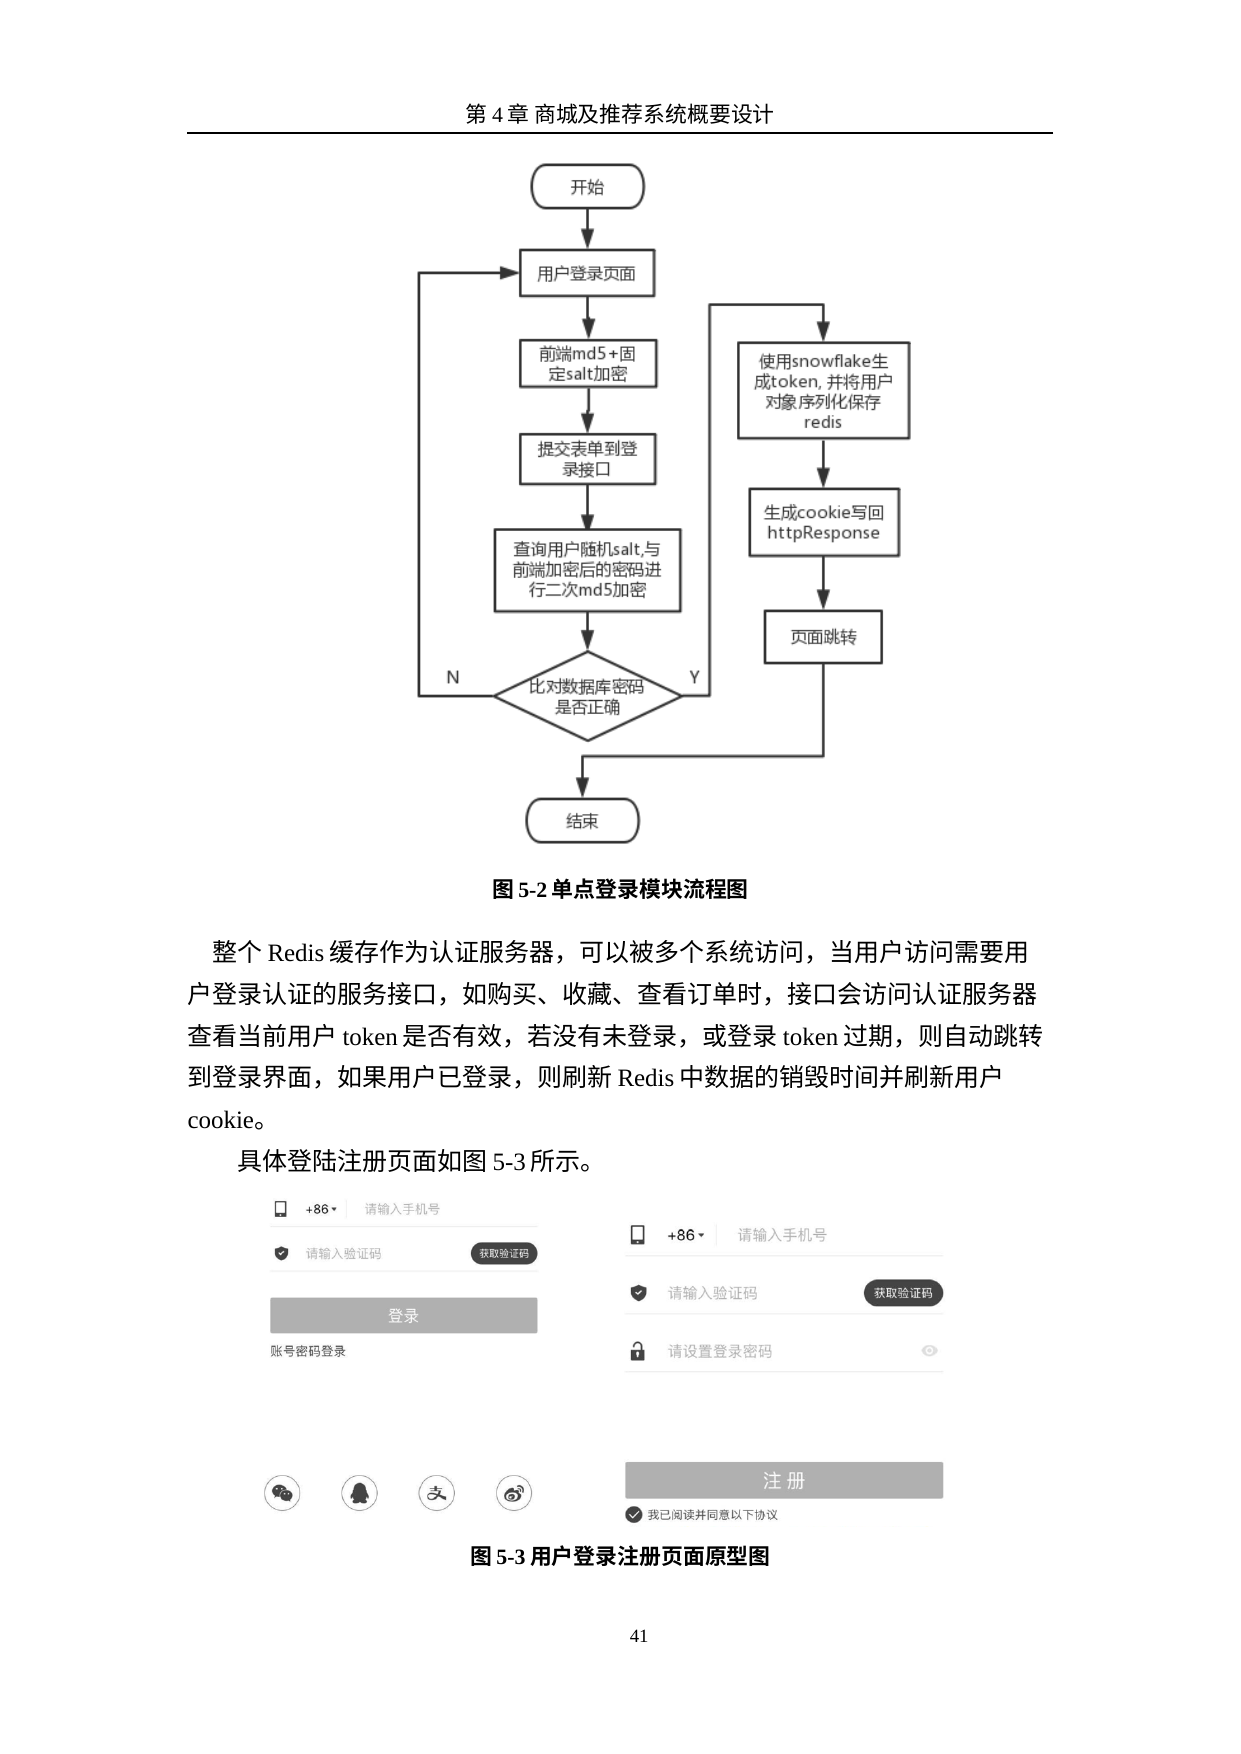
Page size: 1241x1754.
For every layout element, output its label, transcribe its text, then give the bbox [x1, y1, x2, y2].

text 图5-3用户登录注册页面原型图 [187, 1539, 1053, 1571]
picture [588, 1194, 977, 1527]
picture [291, 150, 949, 860]
picture [237, 1178, 564, 1527]
text 具体登陆注册页面如图5-3所示。 [187, 1137, 1053, 1178]
text 整个Redis缓存作为认证服务器，可以被多个系统访问，当用户访问需要用户登录认证的服务接口，如购买、收藏、查看订单时，接口会访问认证服务器查看当前用户token是否有效，若没有未登录，或登录token过期，则自动跳转到登录界面，如果用户已登录，则刷新Redis中数据的销毁时间并刷新用户cookie。 [187, 928, 1053, 1137]
text 图5-2单点登录模块流程图 [187, 872, 1053, 903]
